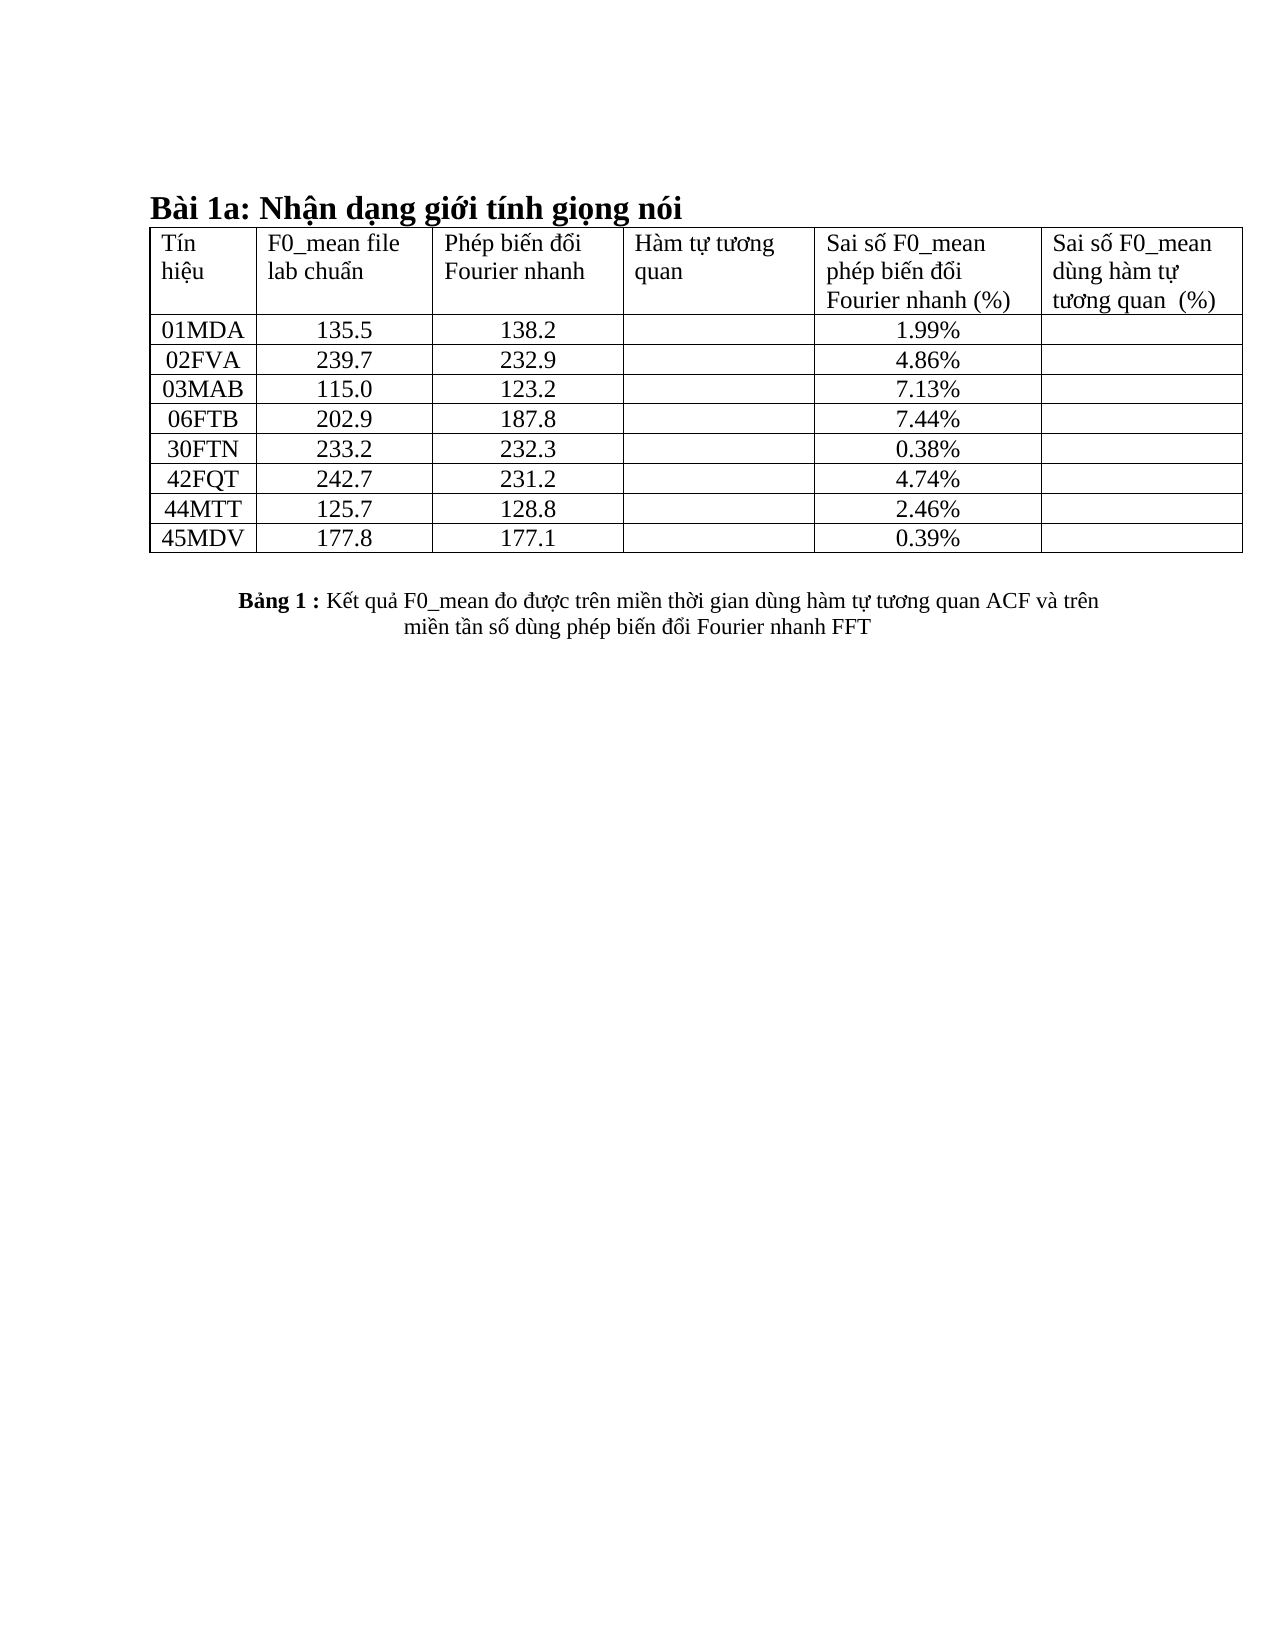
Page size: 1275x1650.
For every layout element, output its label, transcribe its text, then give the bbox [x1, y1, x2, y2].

table_cell [1042, 434, 1242, 463]
table_cell 03MAB [151, 375, 256, 403]
table_header Sai số F0_mean dùng hàm tự tương quan (%) [1042, 228, 1242, 314]
table_cell 7.13% [815, 375, 1041, 403]
table_cell [624, 434, 814, 463]
text Bảng 1 : Kết quả F0_mean đo được trên miền thời gian dùng hàm tự tương quan ACF và trên miền tần số dùng phép biến đổi Fourier nhanh FFT [871, 587, 1125, 639]
table_cell 123.2 [433, 375, 623, 403]
table_cell 231.2 [433, 464, 623, 493]
table_cell 0.38% [815, 434, 1041, 463]
table_cell 138.2 [433, 315, 623, 344]
table_cell 02FVA [151, 345, 256, 373]
table_cell [624, 404, 814, 433]
table_cell [1042, 404, 1242, 433]
table_cell [624, 494, 814, 522]
table_cell [1042, 345, 1242, 373]
table_header Phép biến đổi Fourier nhanh [433, 228, 623, 314]
table_cell [1042, 494, 1242, 522]
table_cell 42FQT [151, 464, 256, 493]
table_cell [624, 524, 814, 552]
table_cell 44MTT [151, 494, 256, 522]
table_cell 232.3 [433, 434, 623, 463]
table_cell 7.44% [815, 404, 1041, 433]
table_cell 177.1 [433, 524, 623, 552]
table_cell [624, 315, 814, 344]
table_cell 115.0 [257, 375, 432, 403]
table_cell 233.2 [257, 434, 432, 463]
table_header Sai số F0_mean phép biến đổi Fourier nhanh (%) [815, 228, 1041, 314]
table_cell 06FTB [151, 404, 256, 433]
table_header Tín hiệu [151, 228, 256, 314]
table_cell 30FTN [151, 434, 256, 463]
table_cell [624, 375, 814, 403]
table_cell 01MDA [151, 315, 256, 344]
table_cell 128.8 [433, 494, 623, 522]
table_cell [1042, 375, 1242, 403]
table_header F0_mean file lab chuẩn [257, 228, 432, 314]
table_cell 187.8 [433, 404, 623, 433]
table_cell 239.7 [257, 345, 432, 373]
table_cell [1042, 315, 1242, 344]
table_cell 202.9 [257, 404, 432, 433]
table_cell 177.8 [257, 524, 432, 552]
table_cell 4.86% [815, 345, 1041, 373]
table_cell [1042, 464, 1242, 493]
table_cell [1042, 524, 1242, 552]
table_cell 0.39% [815, 524, 1041, 552]
table_cell 125.7 [257, 494, 432, 522]
table_header Hàm tự tương quan [624, 228, 814, 314]
table_cell 135.5 [257, 315, 432, 344]
text Bài 1a: Nhận dạng giới tính giọng nói [150, 188, 1125, 227]
table_cell 45MDV [151, 524, 256, 552]
table_cell 2.46% [815, 494, 1041, 522]
text Bảng 1 : Kết quả F0_mean đo được trên miền thời gian dùng hàm tự tương quan ACF và trên miền tần số dùng phép biến đổi Fourier nhanh FFT [150, 587, 404, 639]
table_cell [624, 345, 814, 373]
table_cell 242.7 [257, 464, 432, 493]
table_cell 1.99% [815, 315, 1041, 344]
table_cell 4.74% [815, 464, 1041, 493]
table_cell 232.9 [433, 345, 623, 373]
table_cell [624, 464, 814, 493]
